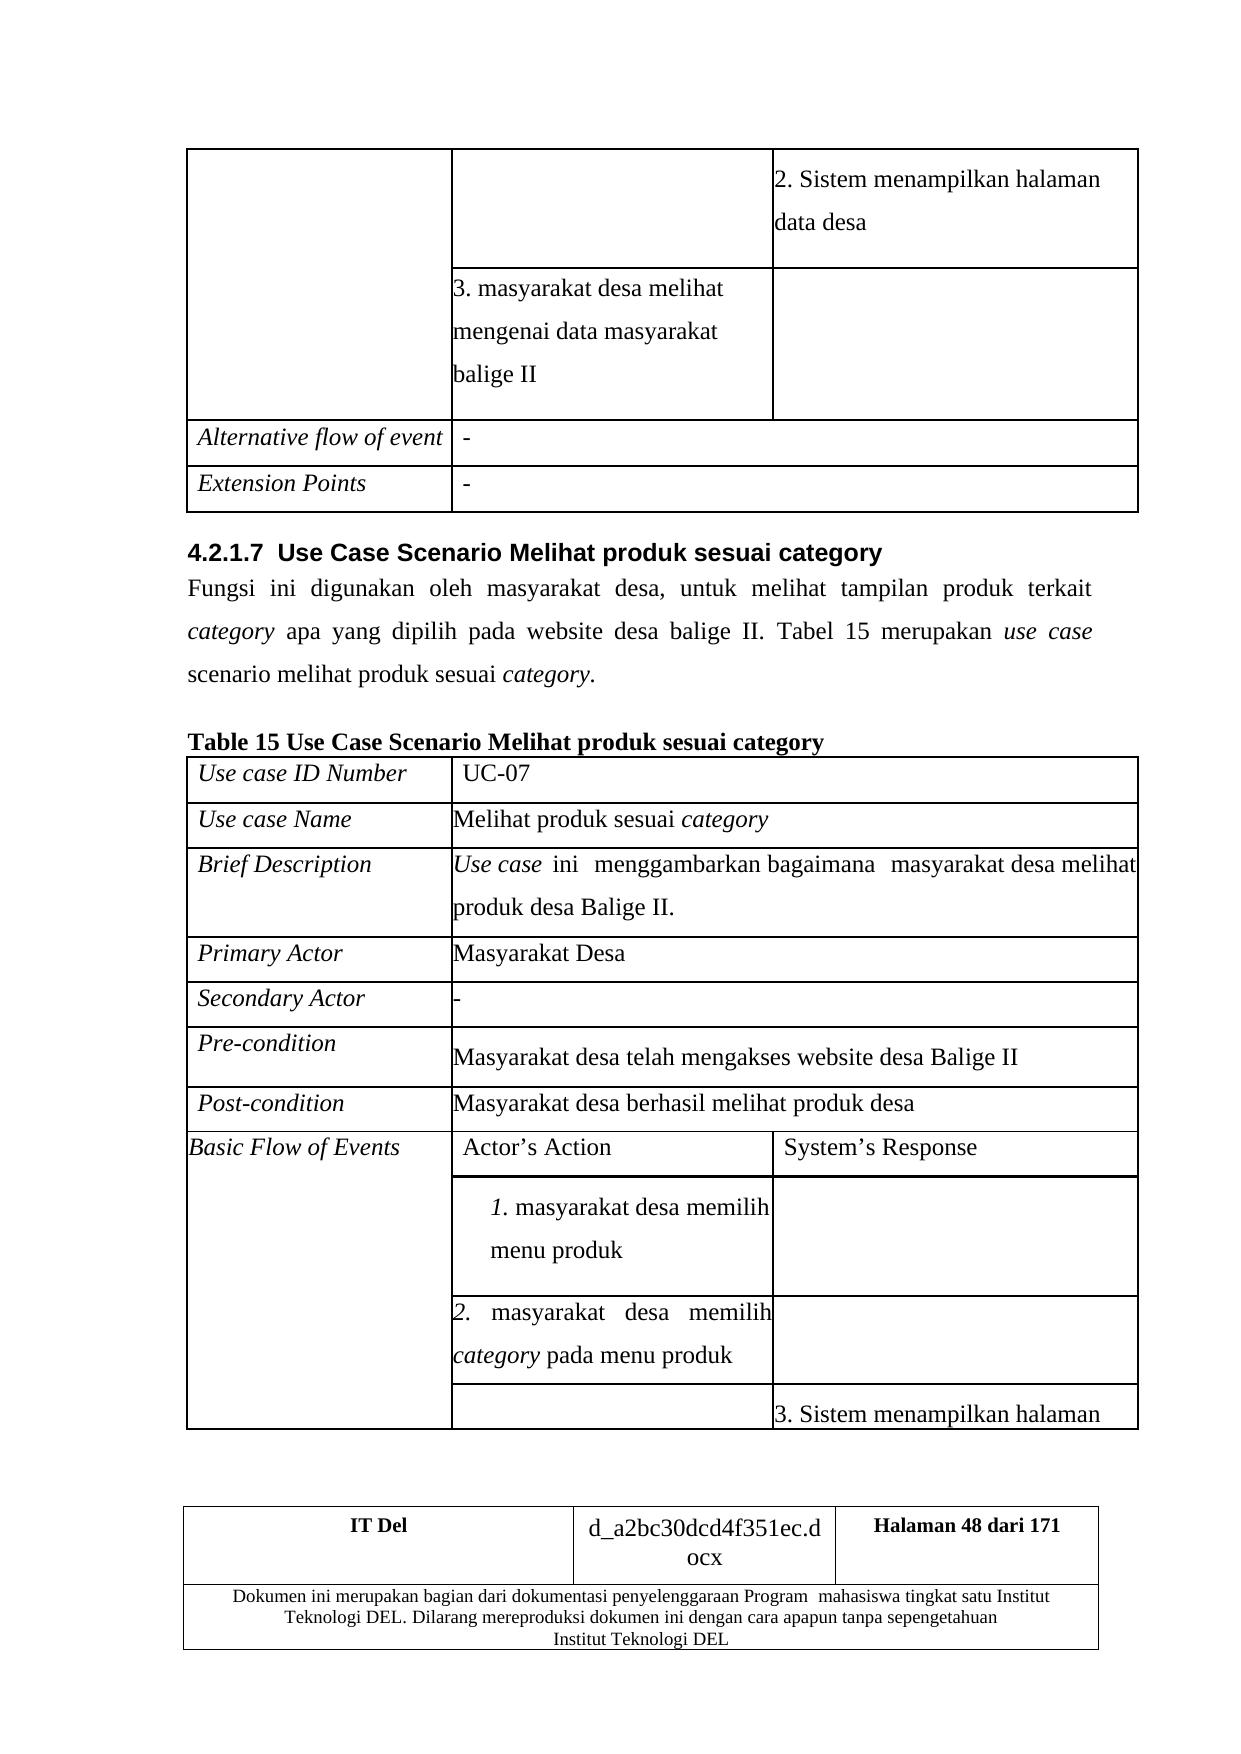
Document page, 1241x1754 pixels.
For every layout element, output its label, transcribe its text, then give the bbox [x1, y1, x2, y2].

table_cell Brief Description [188, 849, 451, 936]
table_cell - [453, 467, 1137, 511]
table_cell Basic Flow of Events [188, 1132, 451, 1428]
table_cell 2. Sistem menampilkan halaman data desa [774, 150, 1137, 267]
table_cell [453, 150, 772, 267]
table_cell Primary Actor [188, 938, 451, 981]
subtitle Use Case Scenario Melihat produk sesuai category [187, 538, 1092, 566]
text Table 15 Use Case Scenario Melihat produk sesuai category [187, 727, 1092, 756]
table_cell 3. masyarakat desa melihat mengenai data masyarakat balige II [453, 269, 772, 419]
table_cell [774, 269, 1137, 419]
table_cell - [453, 421, 1137, 465]
table_cell [774, 1297, 1137, 1383]
text Fungsi ini digunakan oleh masyarakat desa, untuk melihat tampilan produk terkait category apa yang dipilih pada website desa balige II. Tabel 15 merupakan use case scenario melihat produk sesuai category. [187, 573, 1092, 688]
table_cell Masyarakat desa telah mengakses website desa Balige II [453, 1028, 1137, 1086]
table_cell Use case Name [188, 804, 451, 847]
table_cell - [453, 983, 1137, 1026]
table_cell [774, 1178, 1137, 1295]
table_cell System’s Response [774, 1132, 1137, 1175]
table_cell Use case ini menggambarkan bagaimana masyarakat desa melihat produk desa Balige II. [453, 849, 1137, 936]
table_header Use case ID Number [188, 758, 451, 802]
table_cell Pre-condition [188, 1028, 451, 1086]
table_cell Post-condition [188, 1088, 451, 1131]
table_cell Extension Points [188, 467, 451, 511]
table_cell [453, 1385, 772, 1428]
table_cell Actor’s Action [453, 1132, 772, 1175]
table_header UC-07 [453, 758, 1137, 802]
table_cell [774, 1385, 1137, 1428]
table_cell Melihat produk sesuai category [453, 804, 1137, 847]
table_cell Masyarakat Desa [453, 938, 1137, 981]
table_cell Alternative flow of event [188, 421, 451, 465]
table_cell 2. masyarakat desa memilih category pada menu produk [453, 1297, 772, 1383]
table_cell Masyarakat desa berhasil melihat produk desa [453, 1088, 1137, 1131]
table_cell 1. masyarakat desa memilih menu produk [453, 1178, 772, 1295]
table_cell Secondary Actor [188, 983, 451, 1026]
